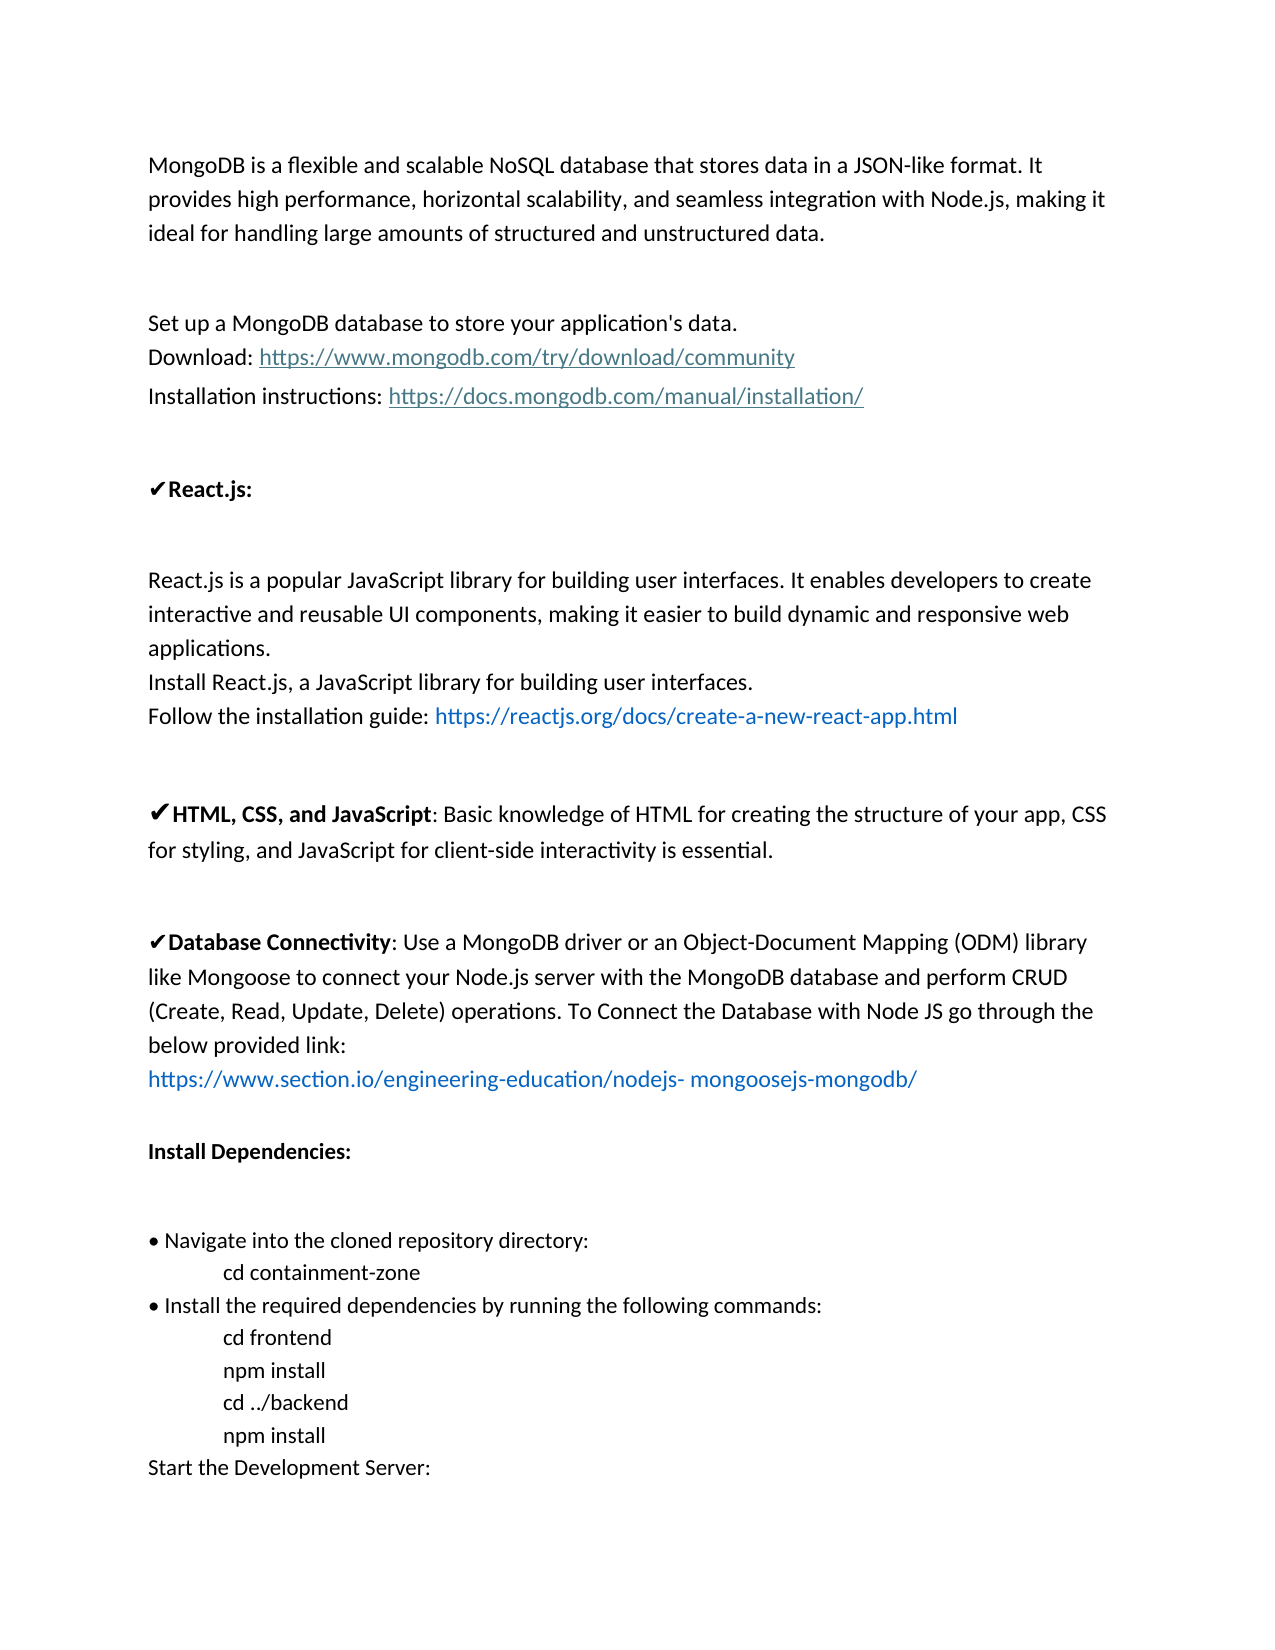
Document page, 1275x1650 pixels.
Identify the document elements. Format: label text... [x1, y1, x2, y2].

text Follow the installation guide: https://reactjs.org/docs/create-a-new-react-app.html [148, 701, 1127, 730]
text cd ../backend [148, 1388, 1127, 1416]
text npm install [148, 1356, 1127, 1384]
text • Install the required dependencies by running the following commands: [148, 1291, 1127, 1319]
text npm install [148, 1421, 1127, 1449]
text Install React.js, a JavaScript library for building user interfaces. [148, 667, 1127, 696]
text Install Dependencies: [148, 1137, 1127, 1165]
text • Navigate into the cloned repository directory: [148, 1226, 1127, 1254]
text Set up a MongoDB database to store your application's data. [148, 308, 1127, 337]
text https://www.section.io/engineering-education/nodejs- mongoosejs-mongodb/ [148, 1064, 1127, 1093]
text Start the Development Server: [148, 1453, 1127, 1481]
text React.js is a popular JavaScript library for building user interfaces. It enables developers to create interactive and reusable UI components, making it easier to build dynamic and responsive web applications. [148, 565, 1127, 662]
text ✔React.js: [148, 471, 1127, 504]
text cd frontend [148, 1323, 1127, 1351]
text ✔Database Connectivity: Use a MongoDB driver or an Object-Document Mapping (ODM) library like Mongoose to connect your Node.js server with the MongoDB database and perform CRUD (Create, Read, Update, Delete) operations. To Connect the Database with Node JS go through the below provided link: [148, 925, 1127, 1059]
text Installation instructions: https://docs.mongodb.com/manual/installation/ [148, 381, 1127, 411]
text MongoDB is a flexible and scalable NoSQL database that stores data in a JSON-like format. It provides high performance, horizontal scalability, and seamless integration with Node.js, making it ideal for handling large amounts of structured and unstructured data. [148, 150, 1127, 247]
text ✔HTML, CSS, and JavaScript: Basic knowledge of HTML for creating the structure of your app, CSS for styling, and JavaScript for client-side interactivity is essential. [148, 791, 1127, 864]
text Download: https://www.mongodb.com/try/download/community [148, 342, 1127, 371]
text cd containment-zone [148, 1258, 1127, 1286]
